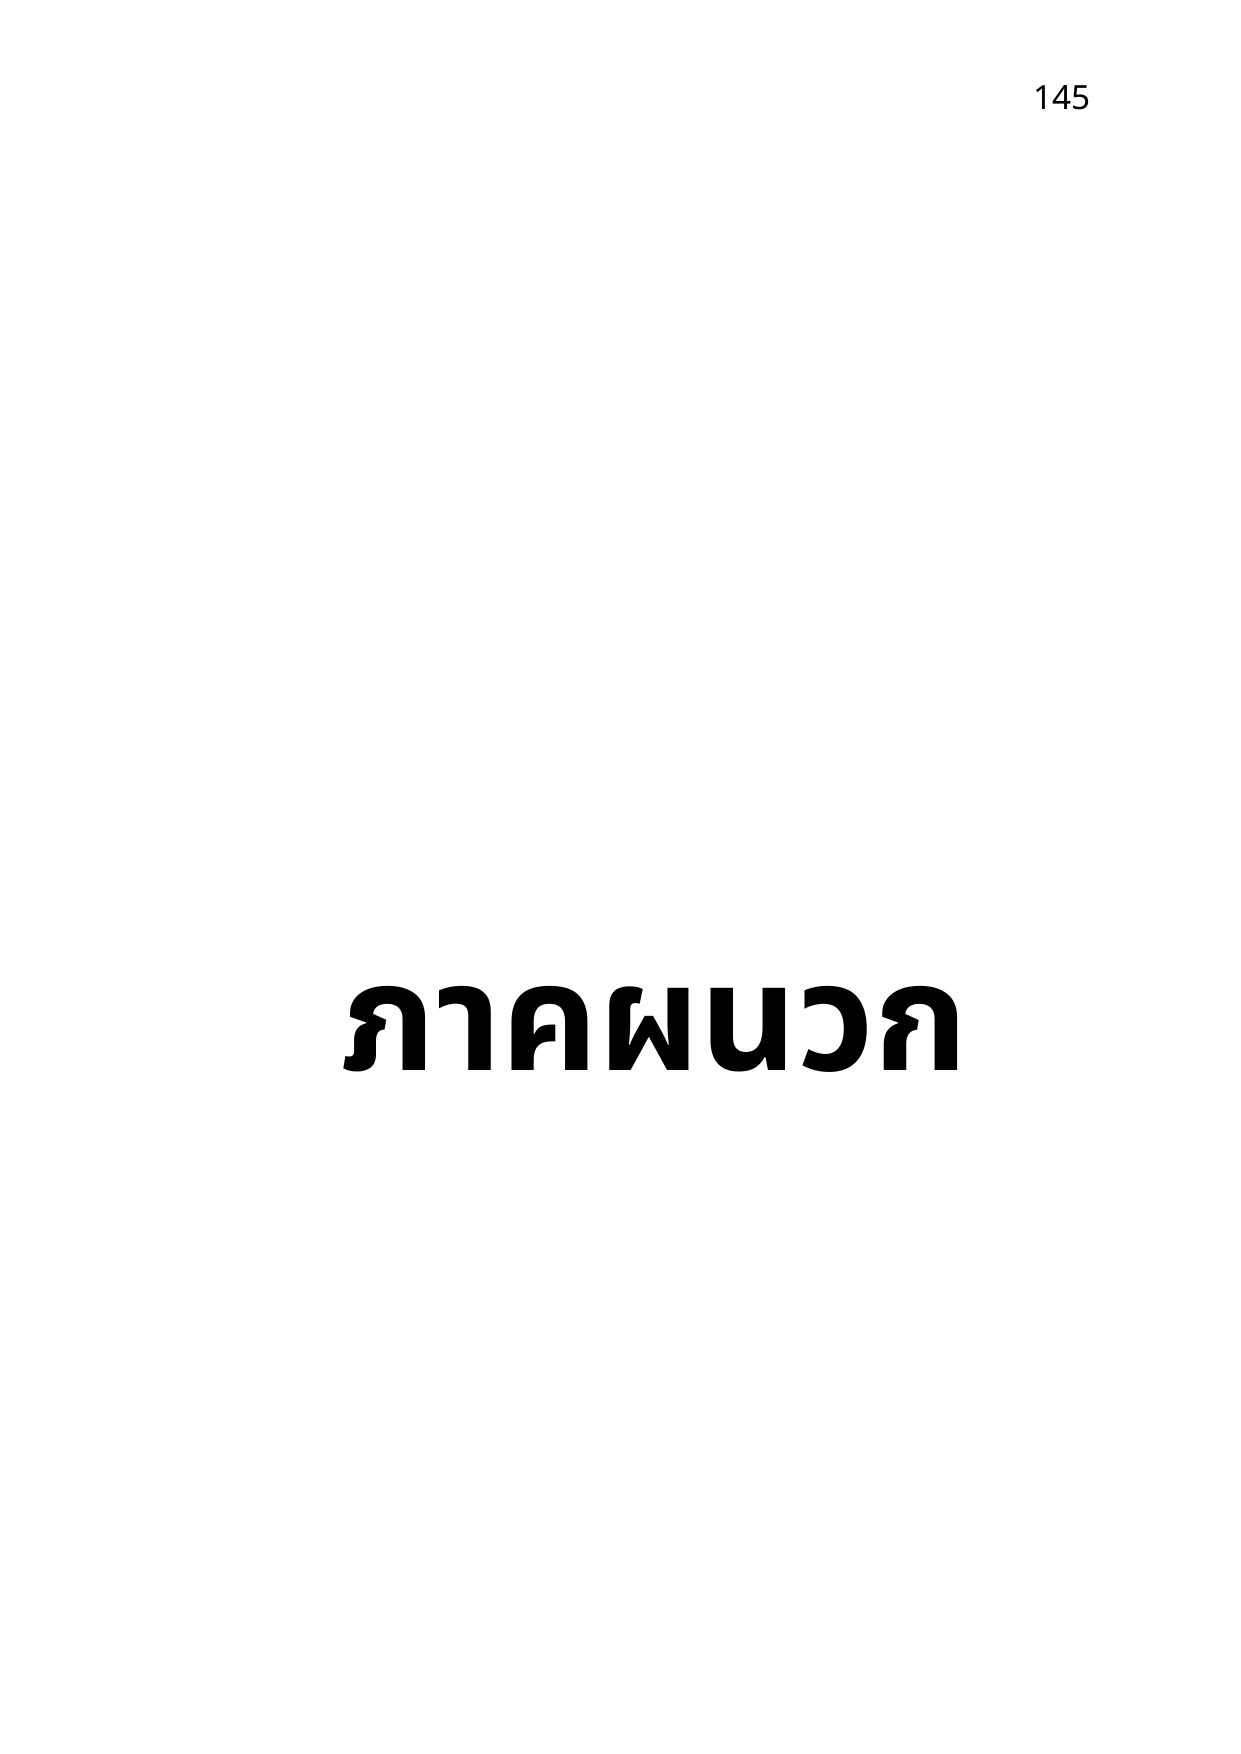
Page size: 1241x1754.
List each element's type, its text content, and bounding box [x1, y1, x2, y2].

text ภาคผนวก [218, 911, 1090, 1138]
